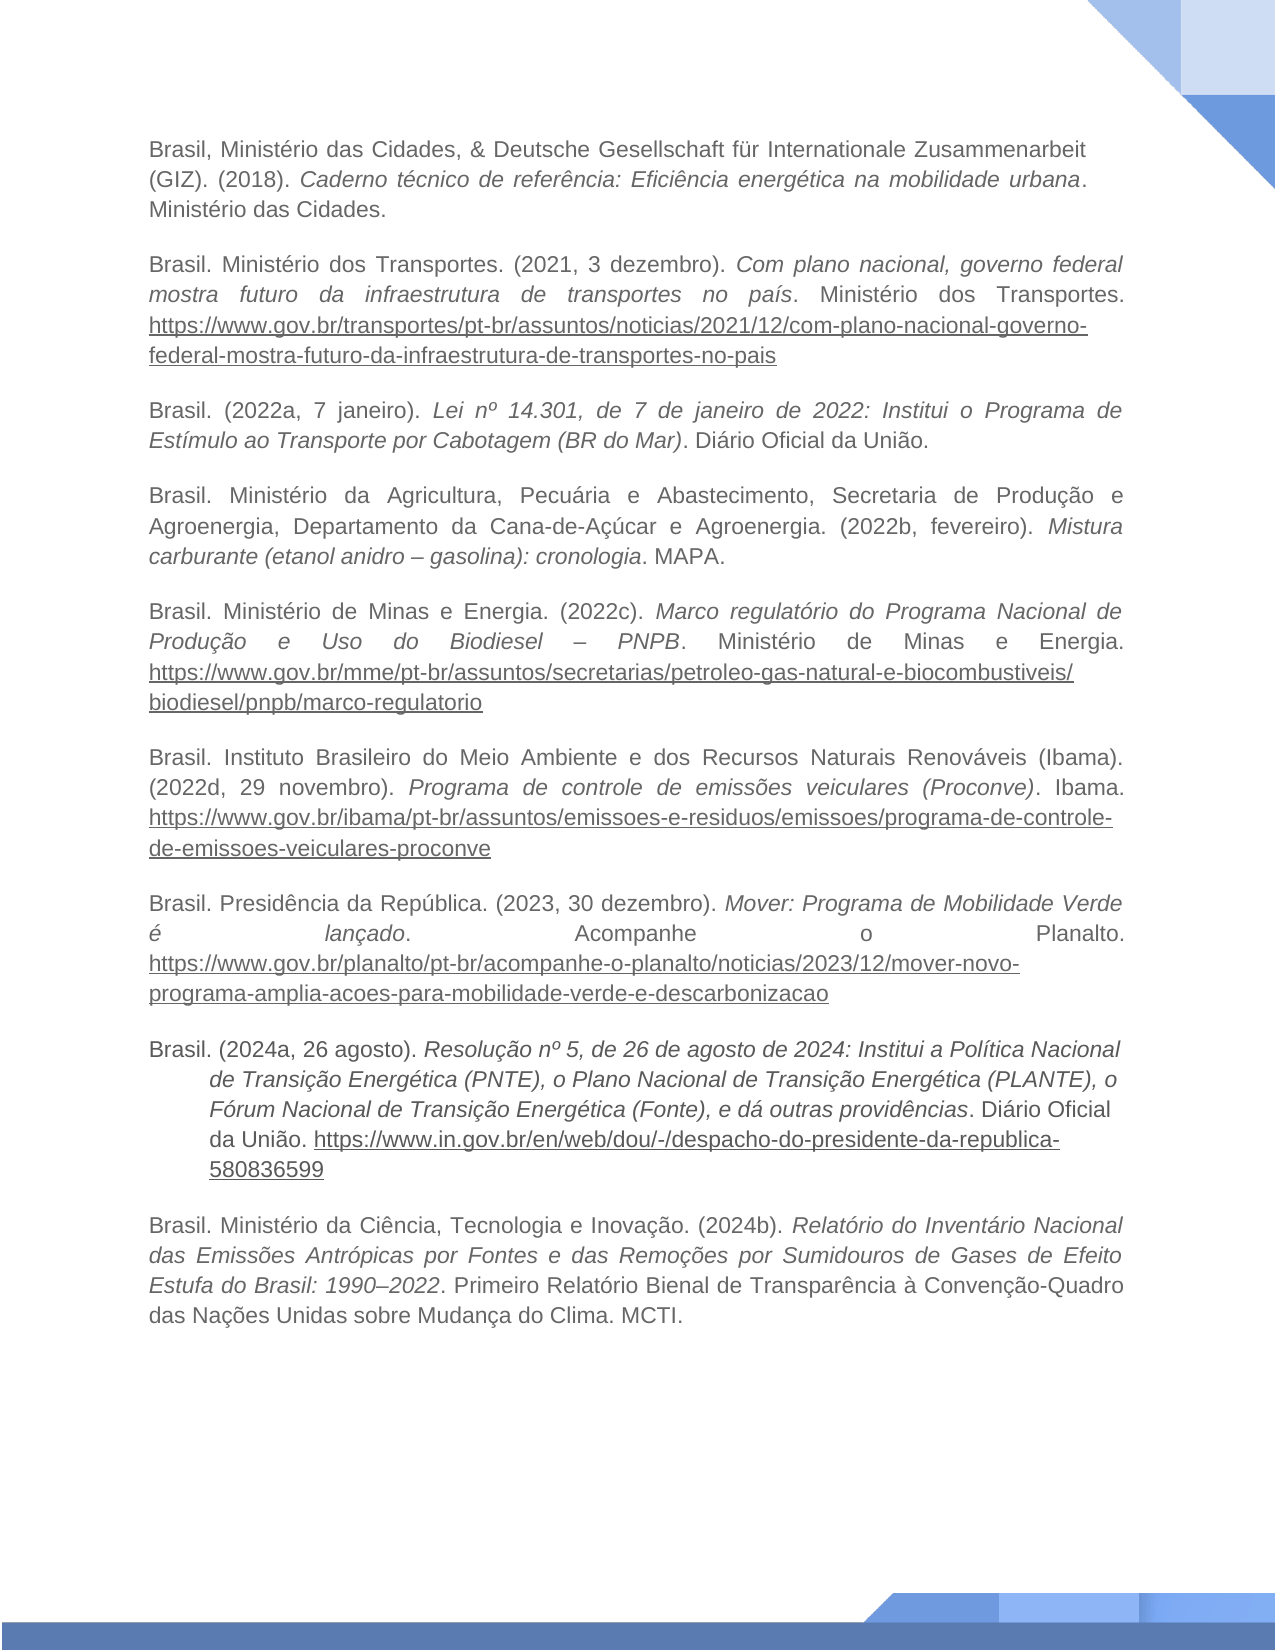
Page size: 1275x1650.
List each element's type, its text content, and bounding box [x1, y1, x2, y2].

text Brasil. Instituto Brasileiro do Meio Ambiente e dos Recursos Naturais Renováveis (Ibama). (2022d, 29 novembro). Programa de controle de emissões veiculares (Proconve). Ibama. https://www.gov.br/ibama/pt-br/assuntos/emissoes-e-residuos/emissoes/programa-de-controle-de-emissoes-veiculares-proconve [148, 744, 1125, 861]
text Brasil. (2024a, 26 agosto). Resolução nº 5, de 26 de agosto de 2024: Institui a Política Nacional de Transição Energética (PNTE), o Plano Nacional de Transição Energética (PLANTE), o Fórum Nacional de Transição Energética (Fonte), e dá outras providências. Diário Oficial da União. https://www.in.gov.br/en/web/dou/-/despacho-do-presidente-da-republica-580836599 [148, 1036, 1125, 1183]
picture [2, 1593, 1275, 1650]
text Brasil. (2022a, 7 janeiro). Lei nº 14.301, de 7 de janeiro de 2022: Institui o Programa de Estímulo ao Transporte por Cabotagem (BR do Mar). Diário Oficial da União. [148, 397, 1125, 453]
text Brasil. Ministério da Agricultura, Pecuária e Abastecimento, Secretaria de Produção e Agroenergia, Departamento da Cana-de-Açúcar e Agroenergia. (2022b, fevereiro). Mistura carburante (etanol anidro – gasolina): cronologia. MAPA. [148, 482, 1125, 569]
text Brasil. Ministério de Minas e Energia. (2022c). Marco regulatório do Programa Nacional de Produção e Uso do Biodiesel – PNPB. Ministério de Minas e Energia. https://www.gov.br/mme/pt-br/assuntos/secretarias/petroleo-gas-natural-e-biocombustiveis/biodiesel/pnpb/marco-regulatorio [148, 598, 1125, 715]
text Brasil, Ministério das Cidades, & Deutsche Gesellschaft für Internationale Zusammenarbeit (GIZ). (2018). Caderno técnico de referência: Eficiência energética na mobilidade urbana. Ministério das Cidades. [148, 136, 1125, 222]
picture [1087, 0, 1275, 189]
text Brasil. Ministério da Ciência, Tecnologia e Inovação. (2024b). Relatório do Inventário Nacional das Emissões Antrópicas por Fontes e das Remoções por Sumidouros de Gases de Efeito Estufa do Brasil: 1990–2022. Primeiro Relatório Bienal de Transparência à Convenção-Quadro das Nações Unidas sobre Mudança do Clima. MCTI. [148, 1212, 1125, 1328]
text Brasil. Presidência da República. (2023, 30 dezembro). Mover: Programa de Mobilidade Verde é lançado. Acompanhe o Planalto. https://www.gov.br/planalto/pt-br/acompanhe-o-planalto/noticias/2023/12/mover-novo-programa-amplia-acoes-para-mobilidade-verde-e-descarbonizacao [148, 890, 1125, 1007]
text Brasil. Ministério dos Transportes. (2021, 3 dezembro). Com plano nacional, governo federal mostra futuro da infraestrutura de transportes no país. Ministério dos Transportes. https://www.gov.br/transportes/pt-br/assuntos/noticias/2021/12/com-plano-nacional-governo-federal-mostra-futuro-da-infraestrutura-de-transportes-no-pais [148, 251, 1125, 368]
